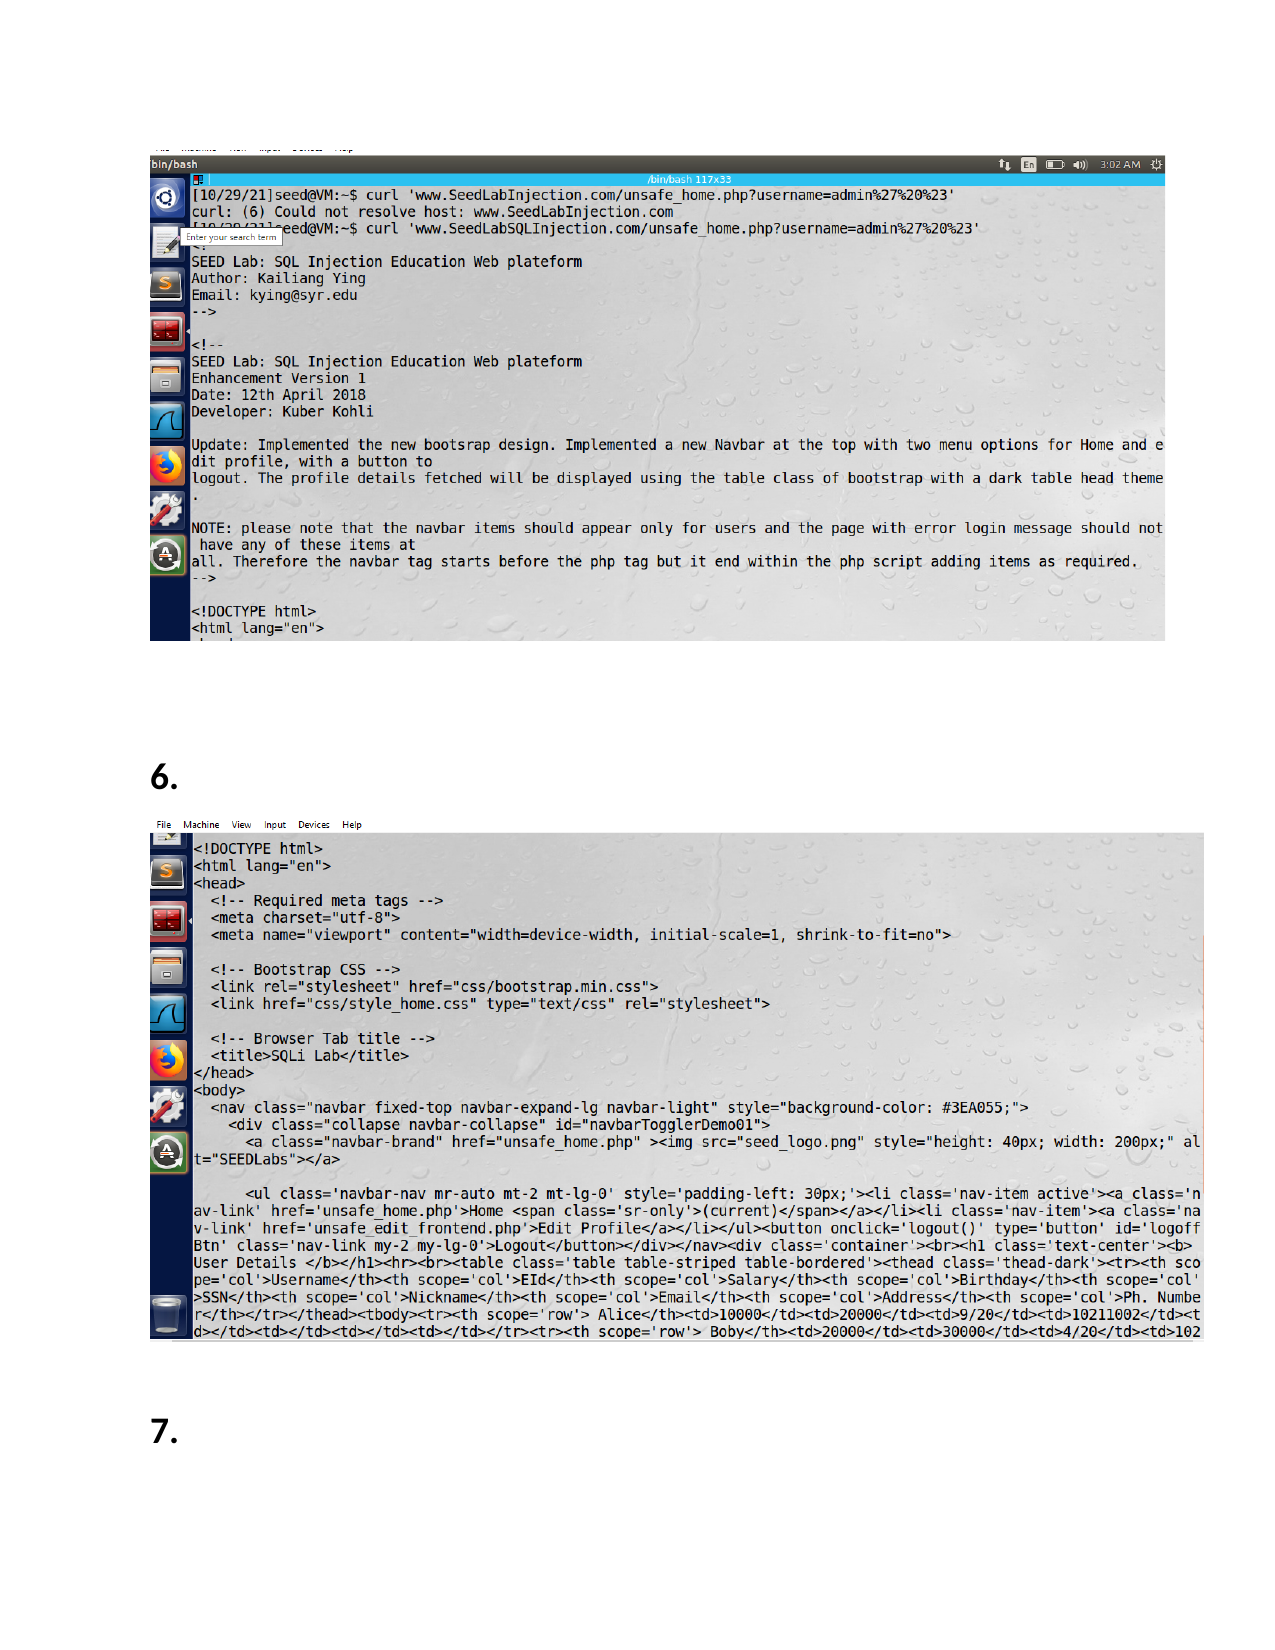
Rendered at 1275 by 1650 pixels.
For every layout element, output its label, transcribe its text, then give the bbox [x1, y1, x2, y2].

text 7. [150, 1407, 1125, 1453]
text 6. [150, 753, 1125, 799]
picture [150, 819, 1204, 1342]
picture [150, 150, 1166, 641]
